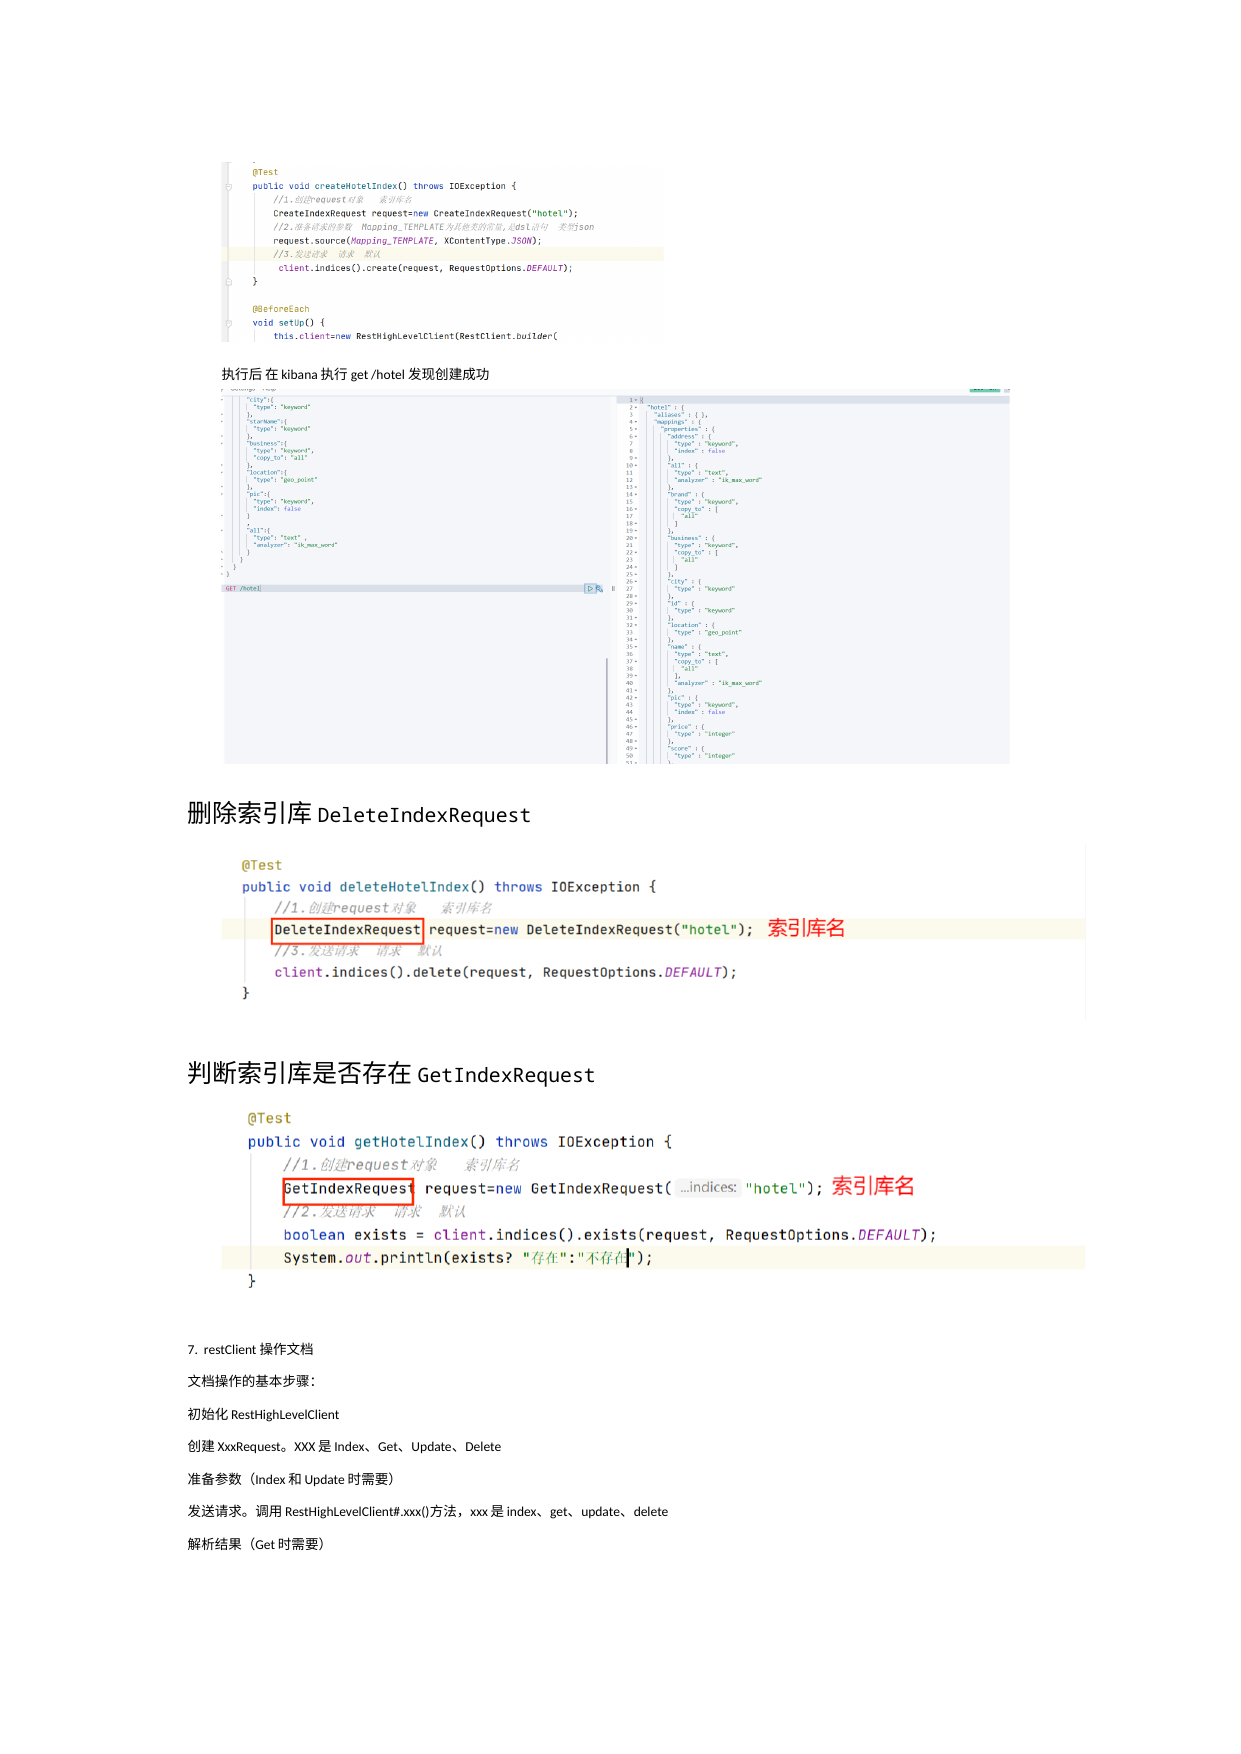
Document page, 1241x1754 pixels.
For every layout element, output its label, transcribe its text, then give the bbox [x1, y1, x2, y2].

text 判断索引库是否存在GetIndexRequest [187, 1039, 1053, 1104]
list 初始化RestHighLevelClient [187, 1397, 1053, 1429]
picture [221, 844, 1086, 1021]
text 删除索引库DeleteIndexRequest [187, 779, 1053, 844]
list 文档操作的基本步骤： [187, 1364, 1053, 1397]
list 创建XxxRequest。XXX是Index、Get、Update、Delete [187, 1429, 1053, 1462]
list 发送请求。调用RestHighLevelClient#.xxx()方法，xxx是index、get、update、delete [187, 1494, 1053, 1527]
picture [221, 162, 664, 342]
list 准备参数（Index和Update时需要） [187, 1462, 1053, 1494]
list 解析结果（Get时需要） [187, 1527, 1053, 1559]
list 执行后 在kibana执行 get /hotel 发现创建成功 [221, 357, 1053, 389]
list restClient操作文档 [187, 1332, 1053, 1364]
picture [221, 1104, 1086, 1302]
picture [221, 389, 1010, 764]
